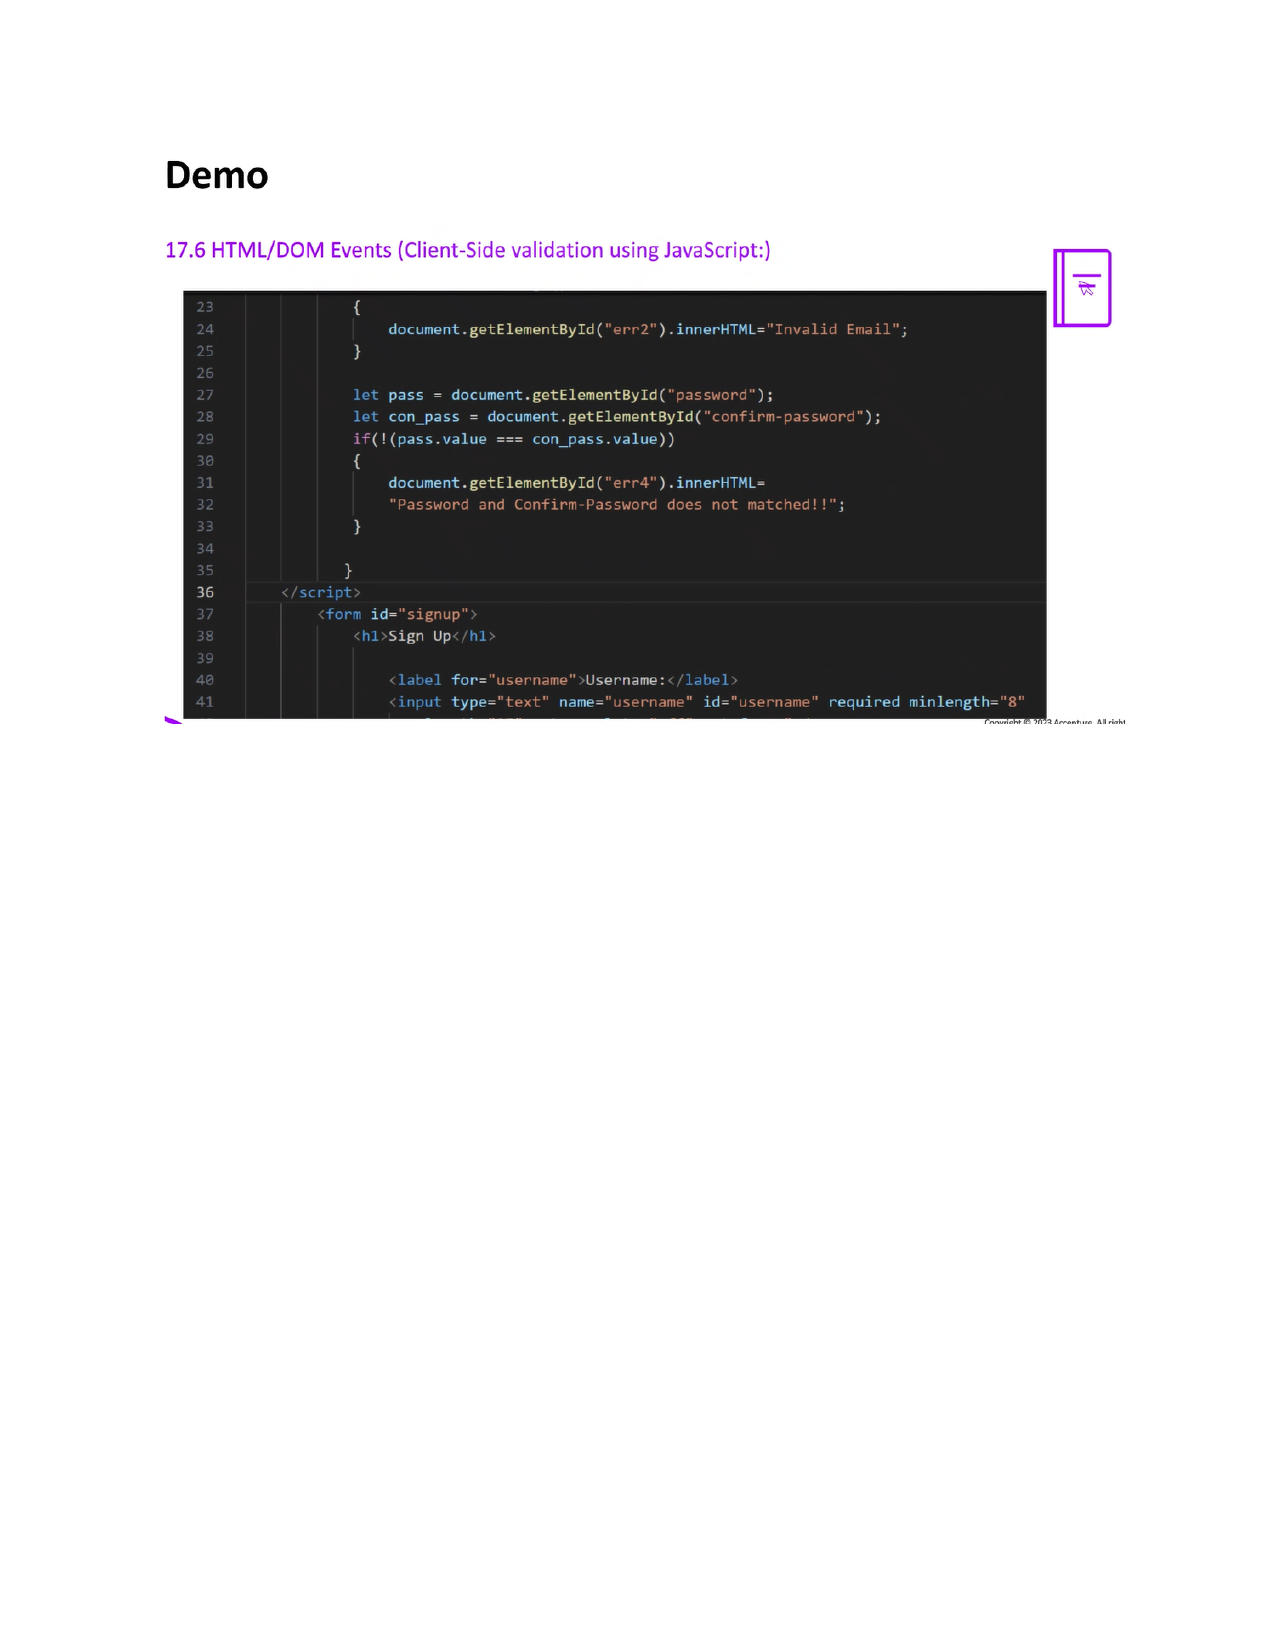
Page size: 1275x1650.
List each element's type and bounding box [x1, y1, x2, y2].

picture [150, 150, 1125, 724]
